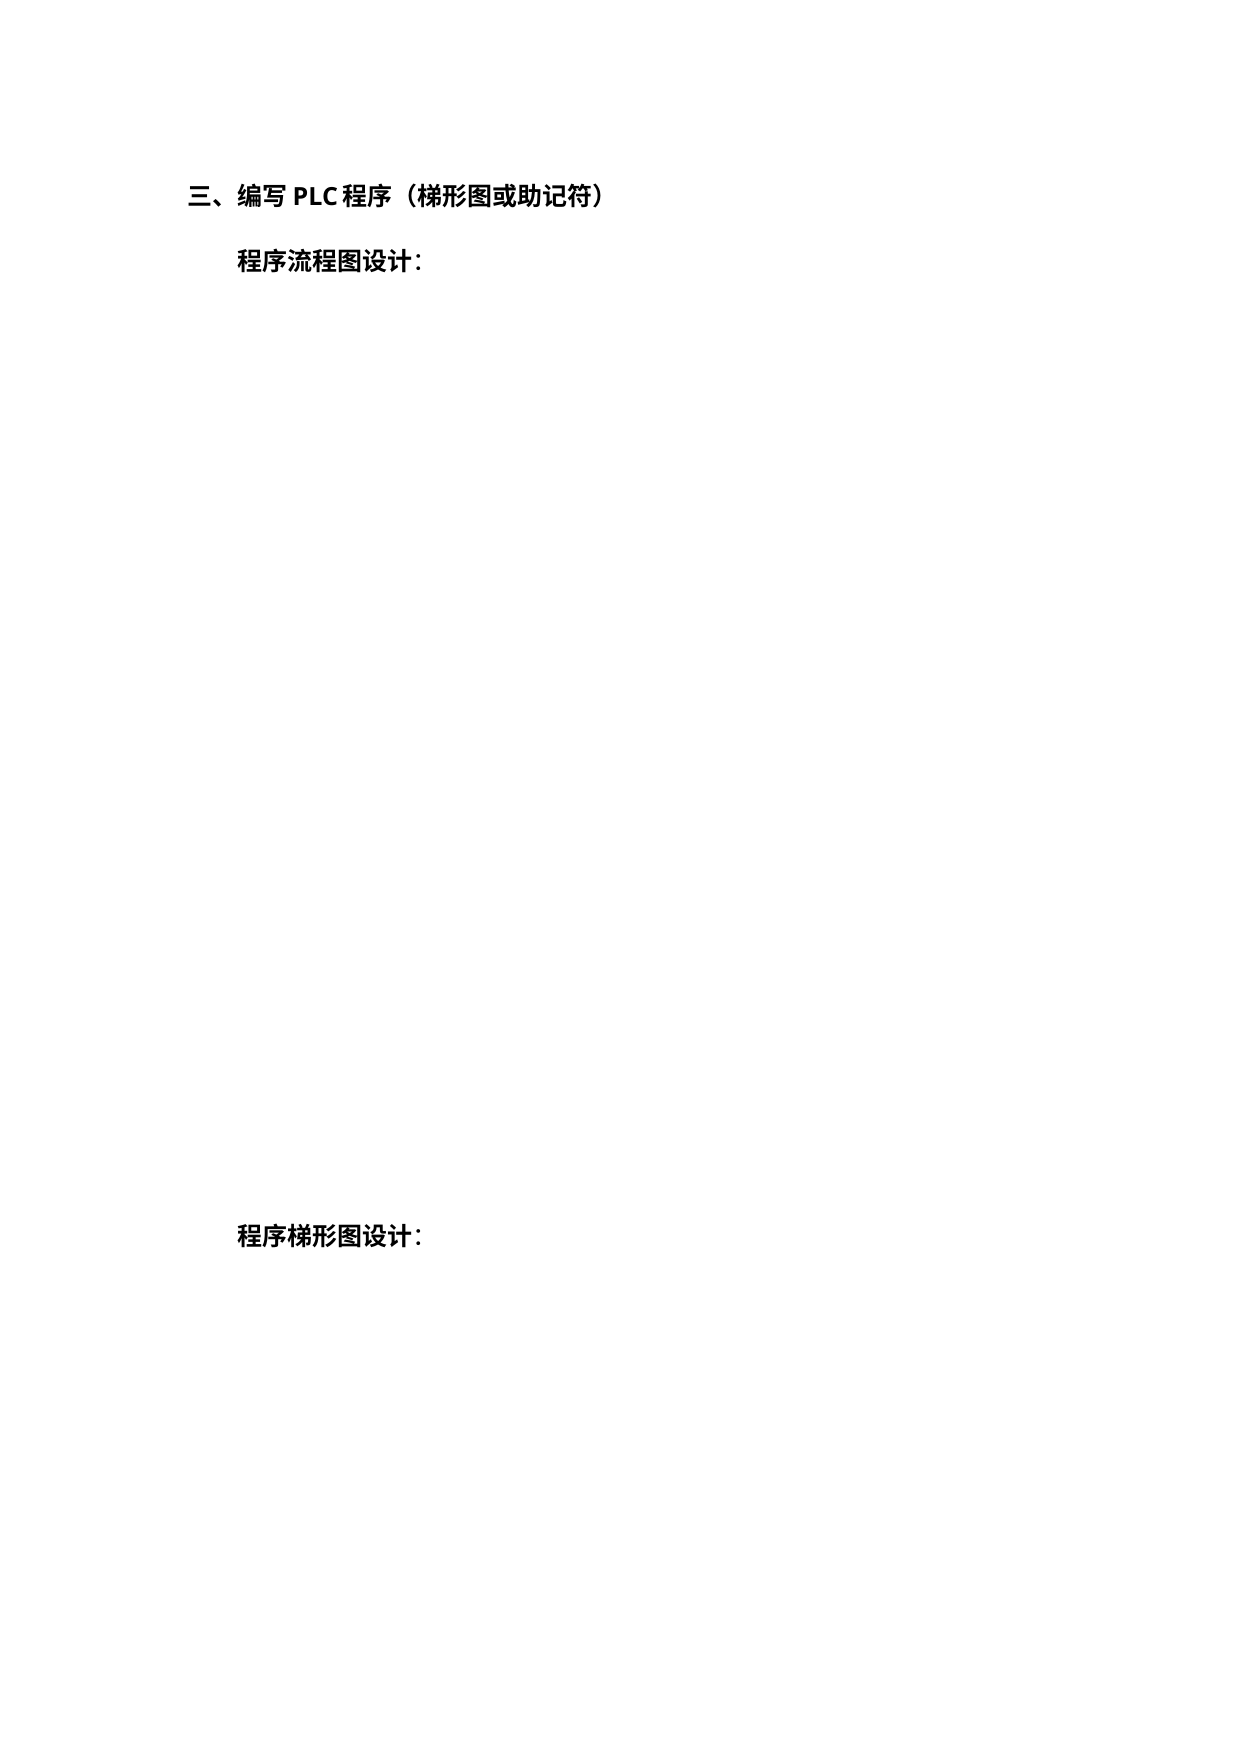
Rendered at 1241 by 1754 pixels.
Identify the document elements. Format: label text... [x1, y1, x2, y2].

text 程序梯形图设计： [187, 1202, 1053, 1267]
text 程序流程图设计： [187, 227, 1053, 292]
list 编写PLC程序（梯形图或助记符） [187, 162, 1053, 227]
